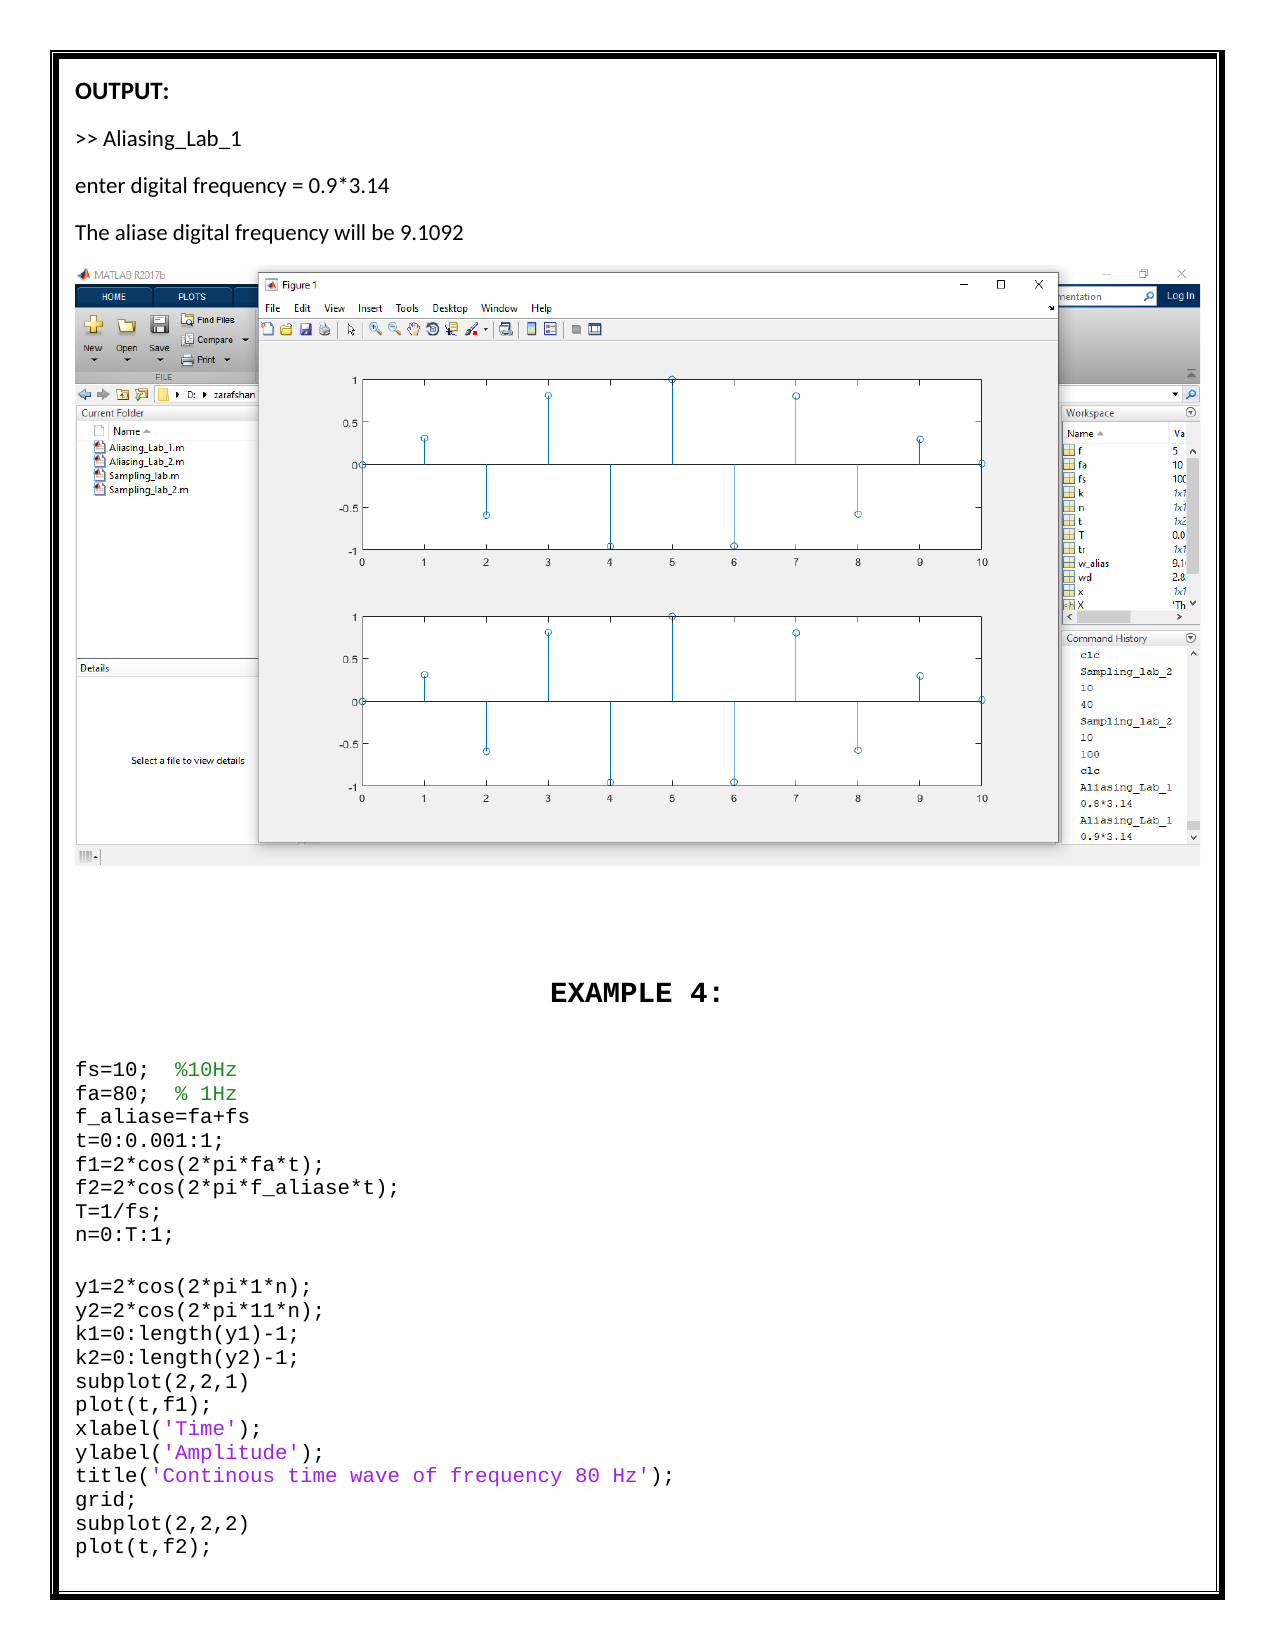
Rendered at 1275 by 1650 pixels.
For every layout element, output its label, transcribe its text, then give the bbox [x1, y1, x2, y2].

text EXAMPLE 4: [75, 979, 1200, 1012]
text ylabel('Amplitude'); [75, 1442, 1200, 1465]
text The aliase digital frequency will be 9.1092 [75, 218, 1200, 246]
text subplot(2,2,2) [75, 1513, 1200, 1536]
text k2=0:length(y2)-1; [75, 1347, 1200, 1371]
text y1=2*cos(2*pi*1*n); [75, 1276, 1200, 1300]
picture [75, 265, 1200, 866]
text OUTPUT: [75, 75, 1200, 106]
text fa=80; % 1Hz [75, 1083, 1200, 1106]
text f1=2*cos(2*pi*fa*t); [75, 1153, 1200, 1177]
text grid; [75, 1489, 1200, 1513]
text T=1/fs; [75, 1201, 1200, 1224]
text y2=2*cos(2*pi*11*n); [75, 1300, 1200, 1323]
text plot(t,f2); [75, 1536, 1200, 1560]
text title('Continous time wave of frequency 80 Hz'); [75, 1465, 1200, 1489]
text plot(t,f1); [75, 1394, 1200, 1418]
text xlabel('Time'); [75, 1418, 1200, 1442]
text f2=2*cos(2*pi*f_aliase*t); [75, 1177, 1200, 1201]
text enter digital frequency = 0.9*3.14 [75, 171, 1200, 199]
text n=0:T:1; [75, 1224, 1200, 1248]
text f_aliase=fa+fs [75, 1106, 1200, 1130]
text subplot(2,2,1) [75, 1371, 1200, 1394]
text t=0:0.001:1; [75, 1130, 1200, 1153]
text k1=0:length(y1)-1; [75, 1323, 1200, 1347]
text >> Aliasing_Lab_1 [75, 124, 1200, 153]
text fs=10; %10Hz [75, 1059, 1200, 1083]
